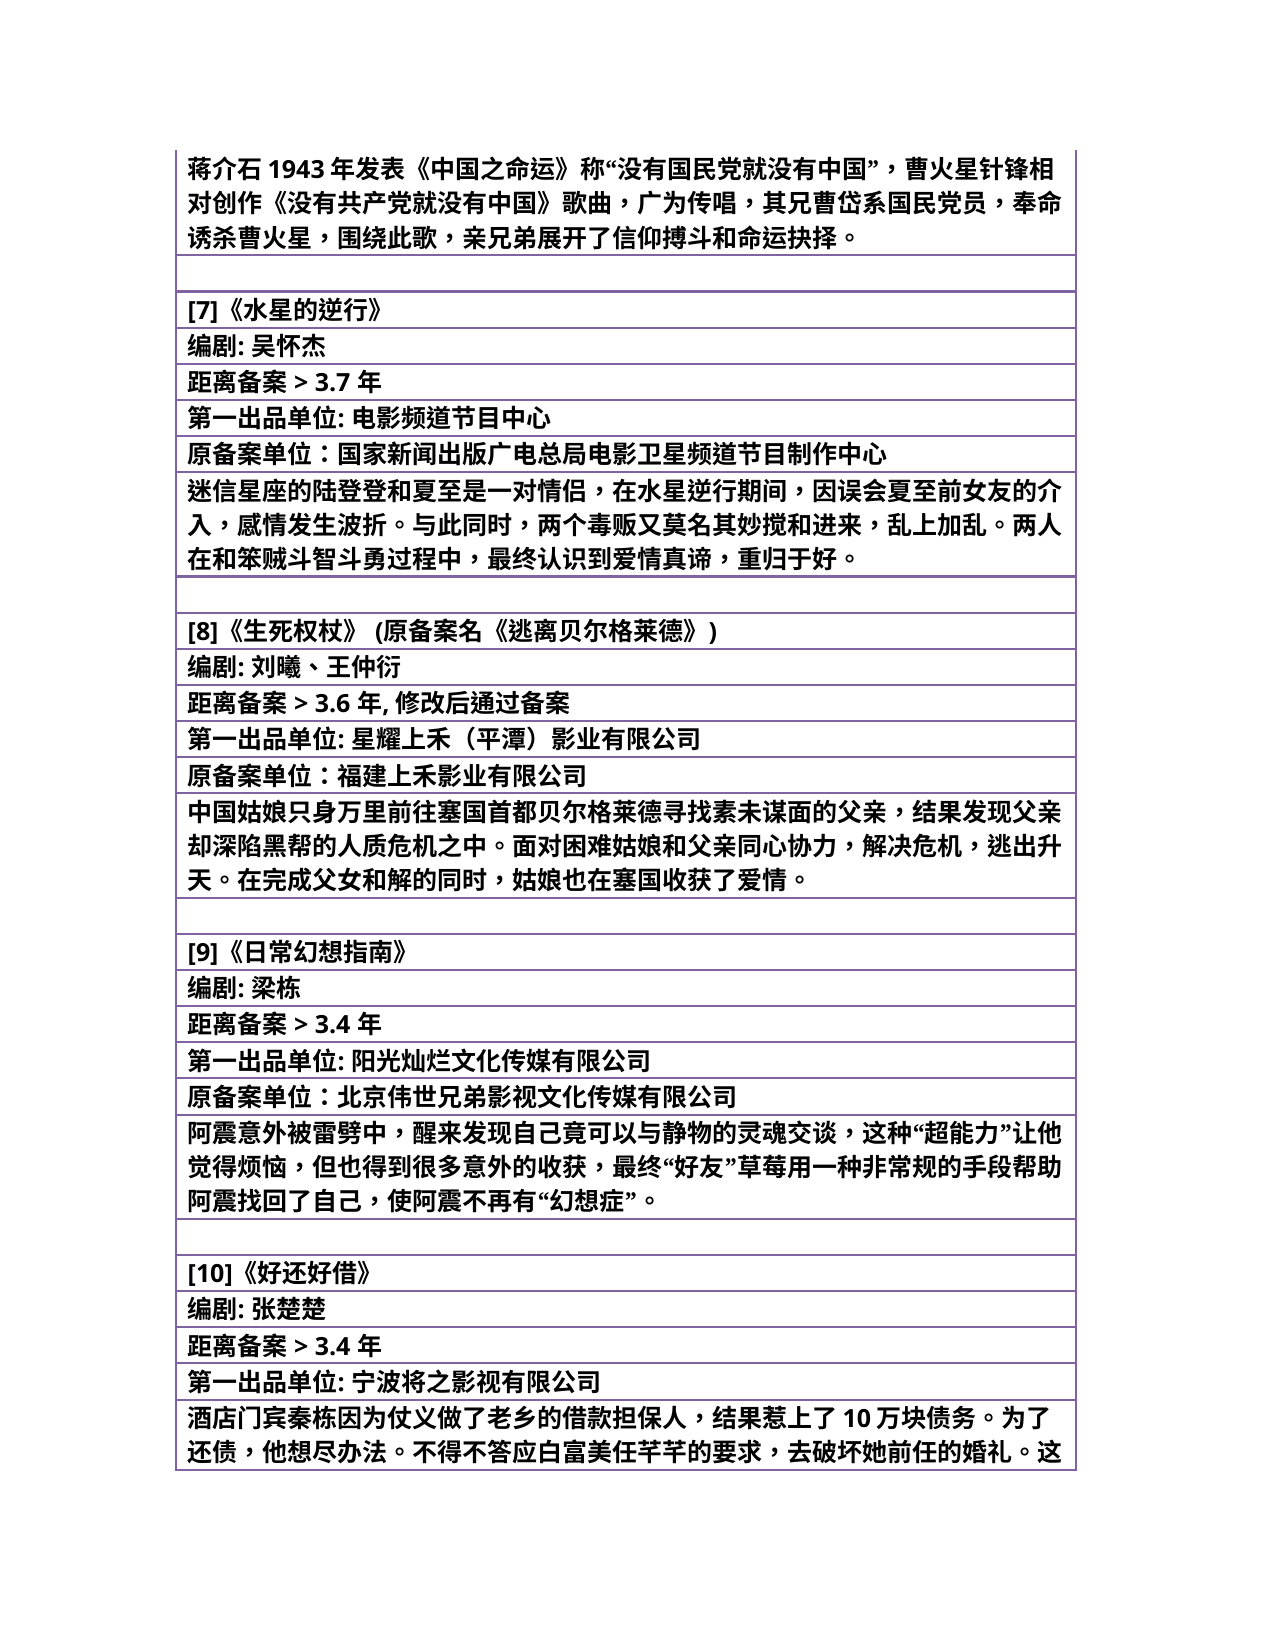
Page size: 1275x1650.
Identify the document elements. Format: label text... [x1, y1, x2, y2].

table_cell [177, 899, 1075, 933]
table_cell 第一出品单位: 宁波将之影视有限公司 [177, 1364, 1075, 1398]
table_cell [177, 1220, 1075, 1254]
table_cell 第一出品单位: 电影频道节目中心 [177, 401, 1075, 435]
table_cell 第一出品单位: 星耀上禾（平潭）影业有限公司 [177, 722, 1075, 756]
table_cell 阿震意外被雷劈中，醒来发现自己竟可以与静物的灵魂交谈，这种“超能力”让他觉得烦恼，但也得到很多意外的收获，最终“好友”草莓用一种非常规的手段帮助阿震找回了自己，使阿震不再有“幻想症”。 [177, 1116, 1075, 1218]
table_cell 第一出品单位: 阳光灿烂文化传媒有限公司 [177, 1043, 1075, 1077]
table_cell [177, 256, 1075, 290]
table_cell 距离备案 > 3.4 年 [177, 1007, 1075, 1041]
table_cell 中国姑娘只身万里前往塞国首都贝尔格莱德寻找素未谋面的父亲，结果发现父亲却深陷黑帮的人质危机之中。面对困难姑娘和父亲同心协力，解决危机，逃出升天。在完成父女和解的同时，姑娘也在塞国收获了爱情。 [177, 794, 1075, 897]
table_cell [7]《水星的逆行》 [177, 293, 1075, 327]
table_cell [9]《日常幻想指南》 [177, 935, 1075, 969]
table_cell 距离备案 > 3.6 年, 修改后通过备案 [177, 686, 1075, 720]
table_cell 迷信星座的陆登登和夏至是一对情侣，在水星逆行期间，因误会夏至前女友的介入，感情发生波折。与此同时，两个毒贩又莫名其妙搅和进来，乱上加乱。两人在和笨贼斗智斗勇过程中，最终认识到爱情真谛，重归于好。 [177, 473, 1075, 575]
table_cell [8]《生死权杖》 (原备案名《逃离贝尔格莱德》) [177, 614, 1075, 648]
table_cell 原备案单位：国家新闻出版广电总局电影卫星频道节目制作中心 [177, 437, 1075, 471]
table_cell 蒋介石1943年发表《中国之命运》称“没有国民党就没有中国”，曹火星针锋相对创作《没有共产党就没有中国》歌曲，广为传唱，其兄曹岱系国民党员，奉命诱杀曹火星，围绕此歌，亲兄弟展开了信仰搏斗和命运抉择。 [177, 150, 1075, 254]
table_cell 编剧: 张楚楚 [177, 1292, 1075, 1326]
table_cell [177, 578, 1075, 612]
table_cell 编剧: 刘曦、王仲衍 [177, 650, 1075, 684]
table_cell 原备案单位：北京伟世兄弟影视文化传媒有限公司 [177, 1079, 1075, 1113]
table_cell [10]《好还好借》 [177, 1256, 1075, 1290]
table_cell 距离备案 > 3.7 年 [177, 365, 1075, 399]
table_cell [177, 1401, 1075, 1469]
table_cell 编剧: 吴怀杰 [177, 329, 1075, 363]
table_cell 编剧: 梁栋 [177, 971, 1075, 1005]
table_cell 距离备案 > 3.4 年 [177, 1328, 1075, 1362]
table_cell 原备案单位：福建上禾影业有限公司 [177, 758, 1075, 792]
